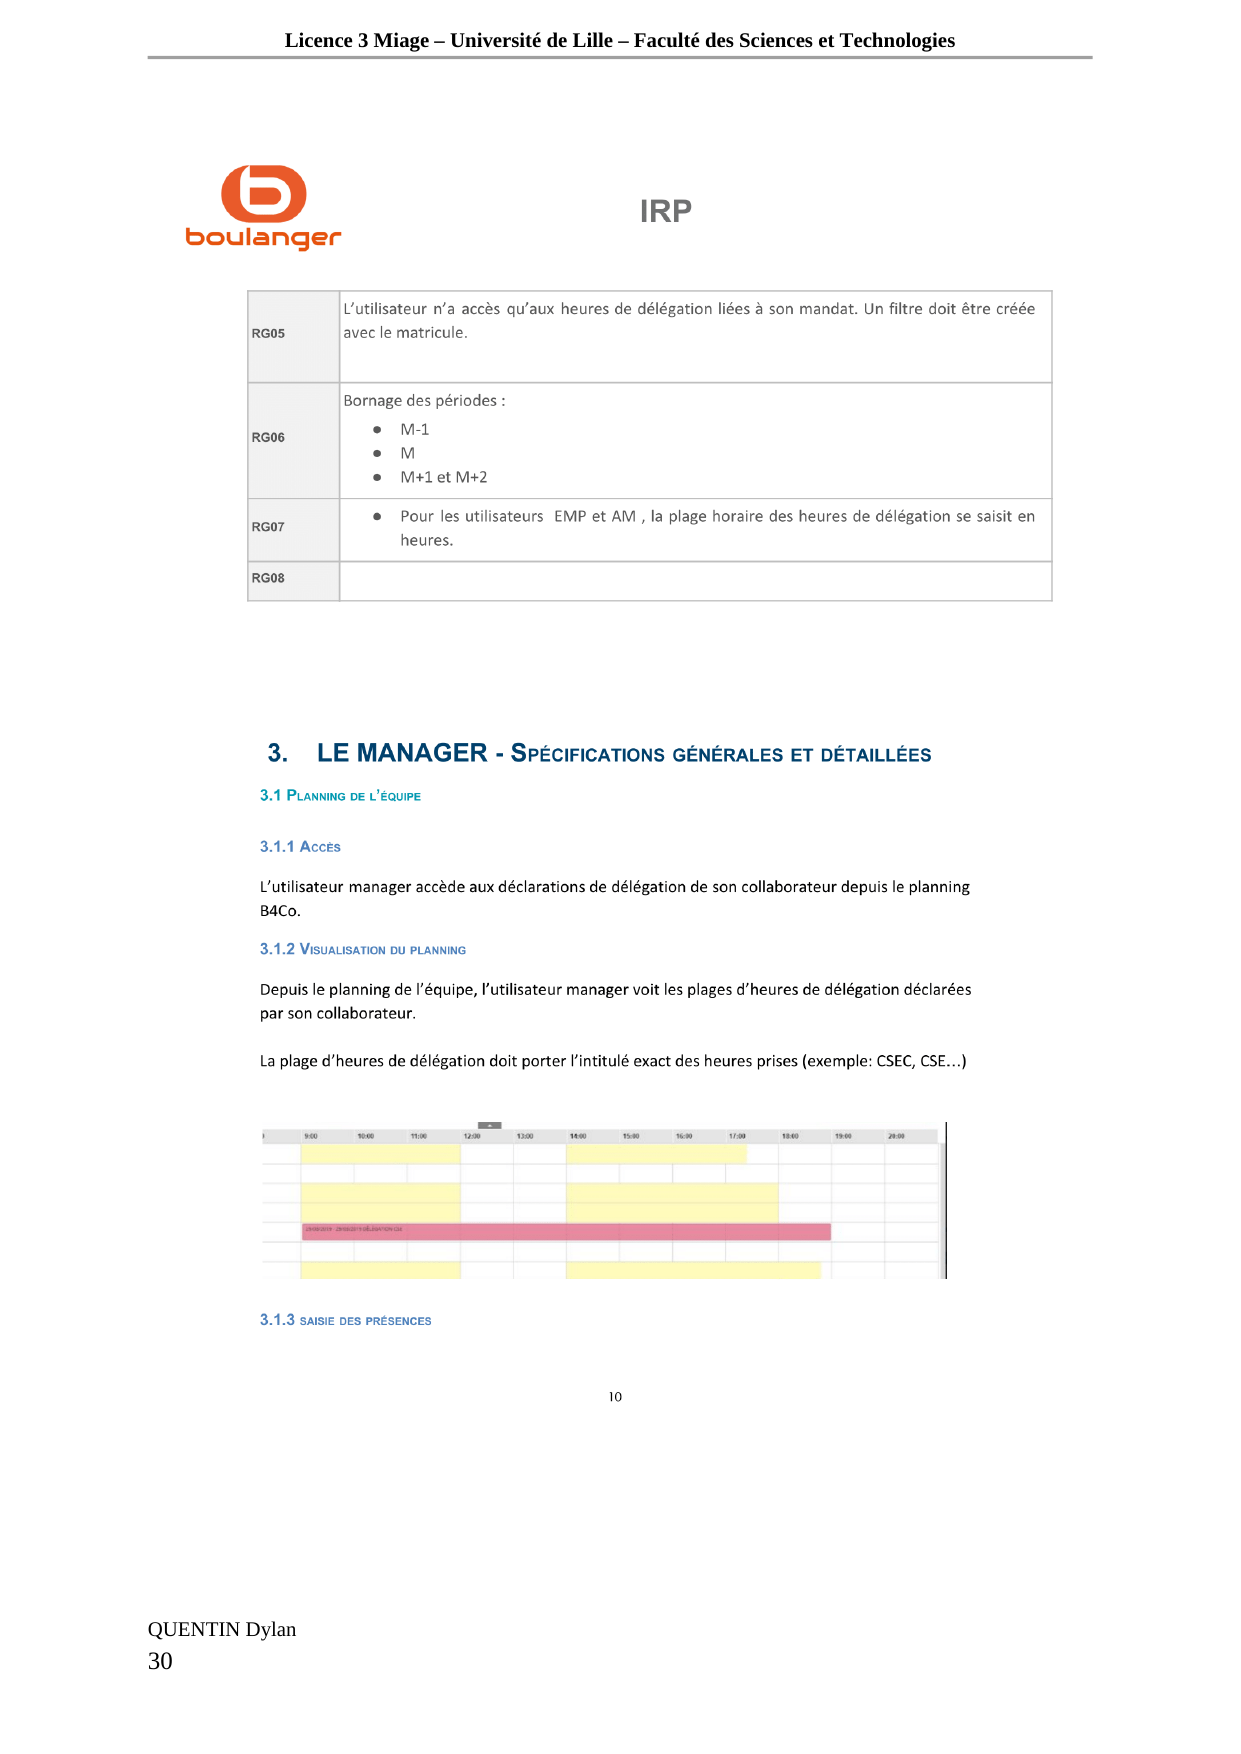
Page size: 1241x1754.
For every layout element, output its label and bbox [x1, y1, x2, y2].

picture [147, 147, 1093, 1486]
